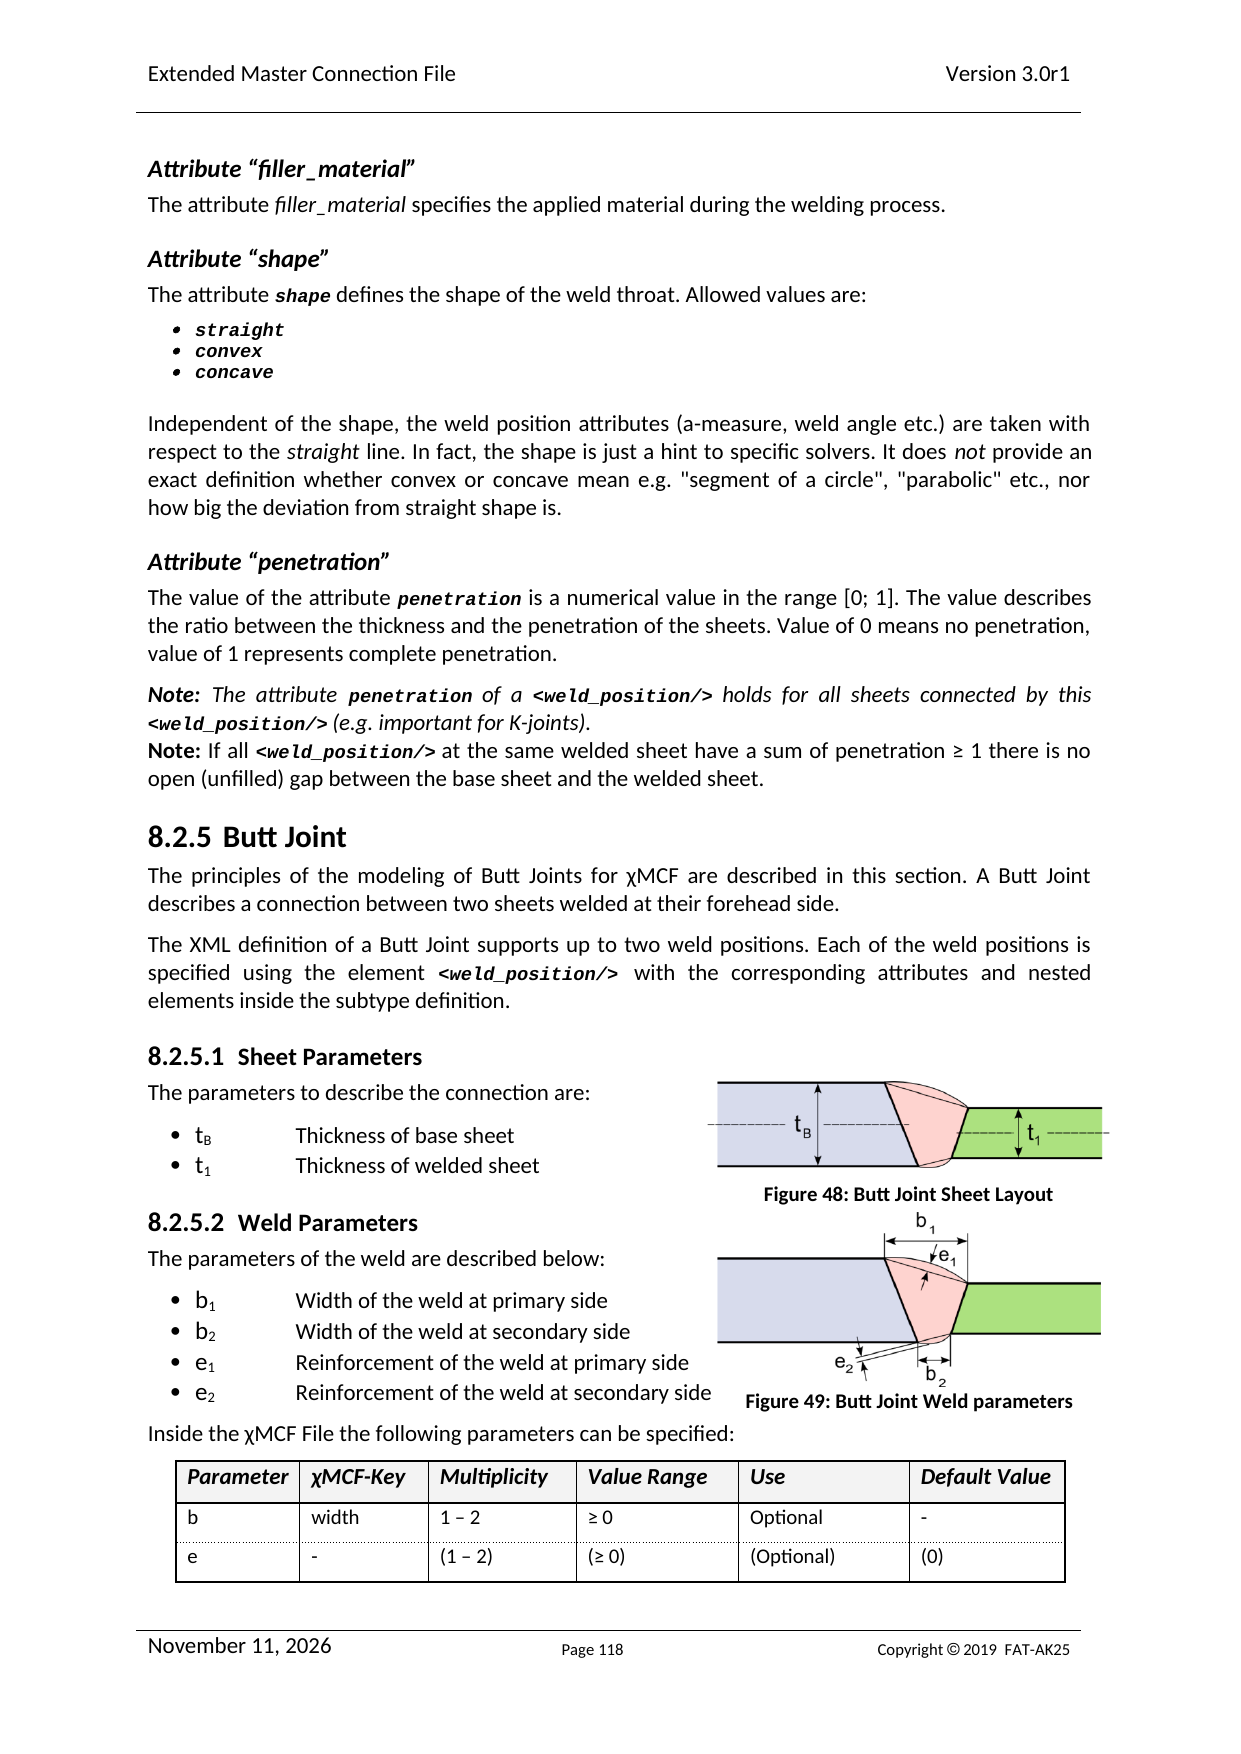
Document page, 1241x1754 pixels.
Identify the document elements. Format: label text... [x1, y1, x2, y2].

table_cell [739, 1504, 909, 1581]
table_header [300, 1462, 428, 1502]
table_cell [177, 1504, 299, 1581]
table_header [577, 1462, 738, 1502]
picture [707, 1081, 1110, 1168]
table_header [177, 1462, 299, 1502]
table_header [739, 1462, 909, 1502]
subtitle Attribute “penetration” [148, 547, 1092, 577]
list e1 Reinforcement of the weld at primary side [171, 1346, 717, 1376]
text The attribute shape defines the shape of the weld throat. Allowed values are: [148, 280, 1092, 308]
list convex [171, 342, 1092, 363]
text The XML definition of a Butt Joint supports up to two weld positions. Each of the weld positions is specified using the element <weld_position/> with the corresponding attributes and nested elements inside the subtype definition. [148, 930, 1092, 1014]
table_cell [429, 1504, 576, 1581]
subtitle Butt Joint [148, 817, 1092, 855]
subtitle Attribute “shape” [148, 243, 1092, 274]
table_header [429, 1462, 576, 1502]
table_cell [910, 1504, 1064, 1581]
list b1 Width of the weld at primary side [171, 1284, 717, 1315]
text Note: The attribute penetration of a <weld_position/> holds for all sheets connected by this <weld_position/> (e.g. important for K-joints). [148, 680, 1092, 736]
text Independent of the shape, the weld position attributes (a-measure, weld angle etc.) are taken with respect to the straight line. In fact, the shape is just a hint to specific solvers. It does not provide an exact definition whether convex or concave mean e.g. "segment of a circle", "parabolic" etc., nor how big the deviation from straight shape is. [148, 409, 1092, 522]
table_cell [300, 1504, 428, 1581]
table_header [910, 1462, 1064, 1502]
subtitle The attribute filler_material specifies the applied material during the welding process. [148, 190, 1092, 218]
subtitle Sheet Parameters [148, 1039, 1092, 1072]
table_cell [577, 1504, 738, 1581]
subtitle Weld Parameters [148, 1205, 1092, 1238]
picture [717, 1212, 1101, 1387]
text The parameters to describe the connection are: [148, 1078, 1092, 1106]
list b2 Width of the weld at secondary side [171, 1315, 717, 1346]
text The principles of the modeling of Butt Joints for χMCF are described in this section. A Butt Joint describes a connection between two sheets welded at their forehead side. [148, 861, 1092, 917]
list straight [171, 321, 1092, 342]
list e2 Reinforcement of the weld at secondary side [171, 1376, 1092, 1407]
text The parameters of the weld are described below: [148, 1244, 717, 1272]
text Inside the χMCF File the following parameters can be specified: [148, 1419, 1092, 1447]
text The value of the attribute penetration is a numerical value in the range [0; 1]. The value describes the ratio between the thickness and the penetration of the sheets. Value of 0 means no penetration, value of 1 represents complete penetration. [148, 583, 1092, 667]
list t1 Thickness of welded sheet [171, 1149, 1092, 1180]
text Note: If all <weld_position/> at the same welded sheet have a sum of penetration ≥ 1 there is no open (unfilled) gap between the base sheet and the welded sheet. [148, 736, 1092, 792]
subtitle Attribute “filler_material” [148, 154, 1092, 184]
list tB Thickness of base sheet [171, 1119, 707, 1149]
list concave [171, 363, 1092, 384]
